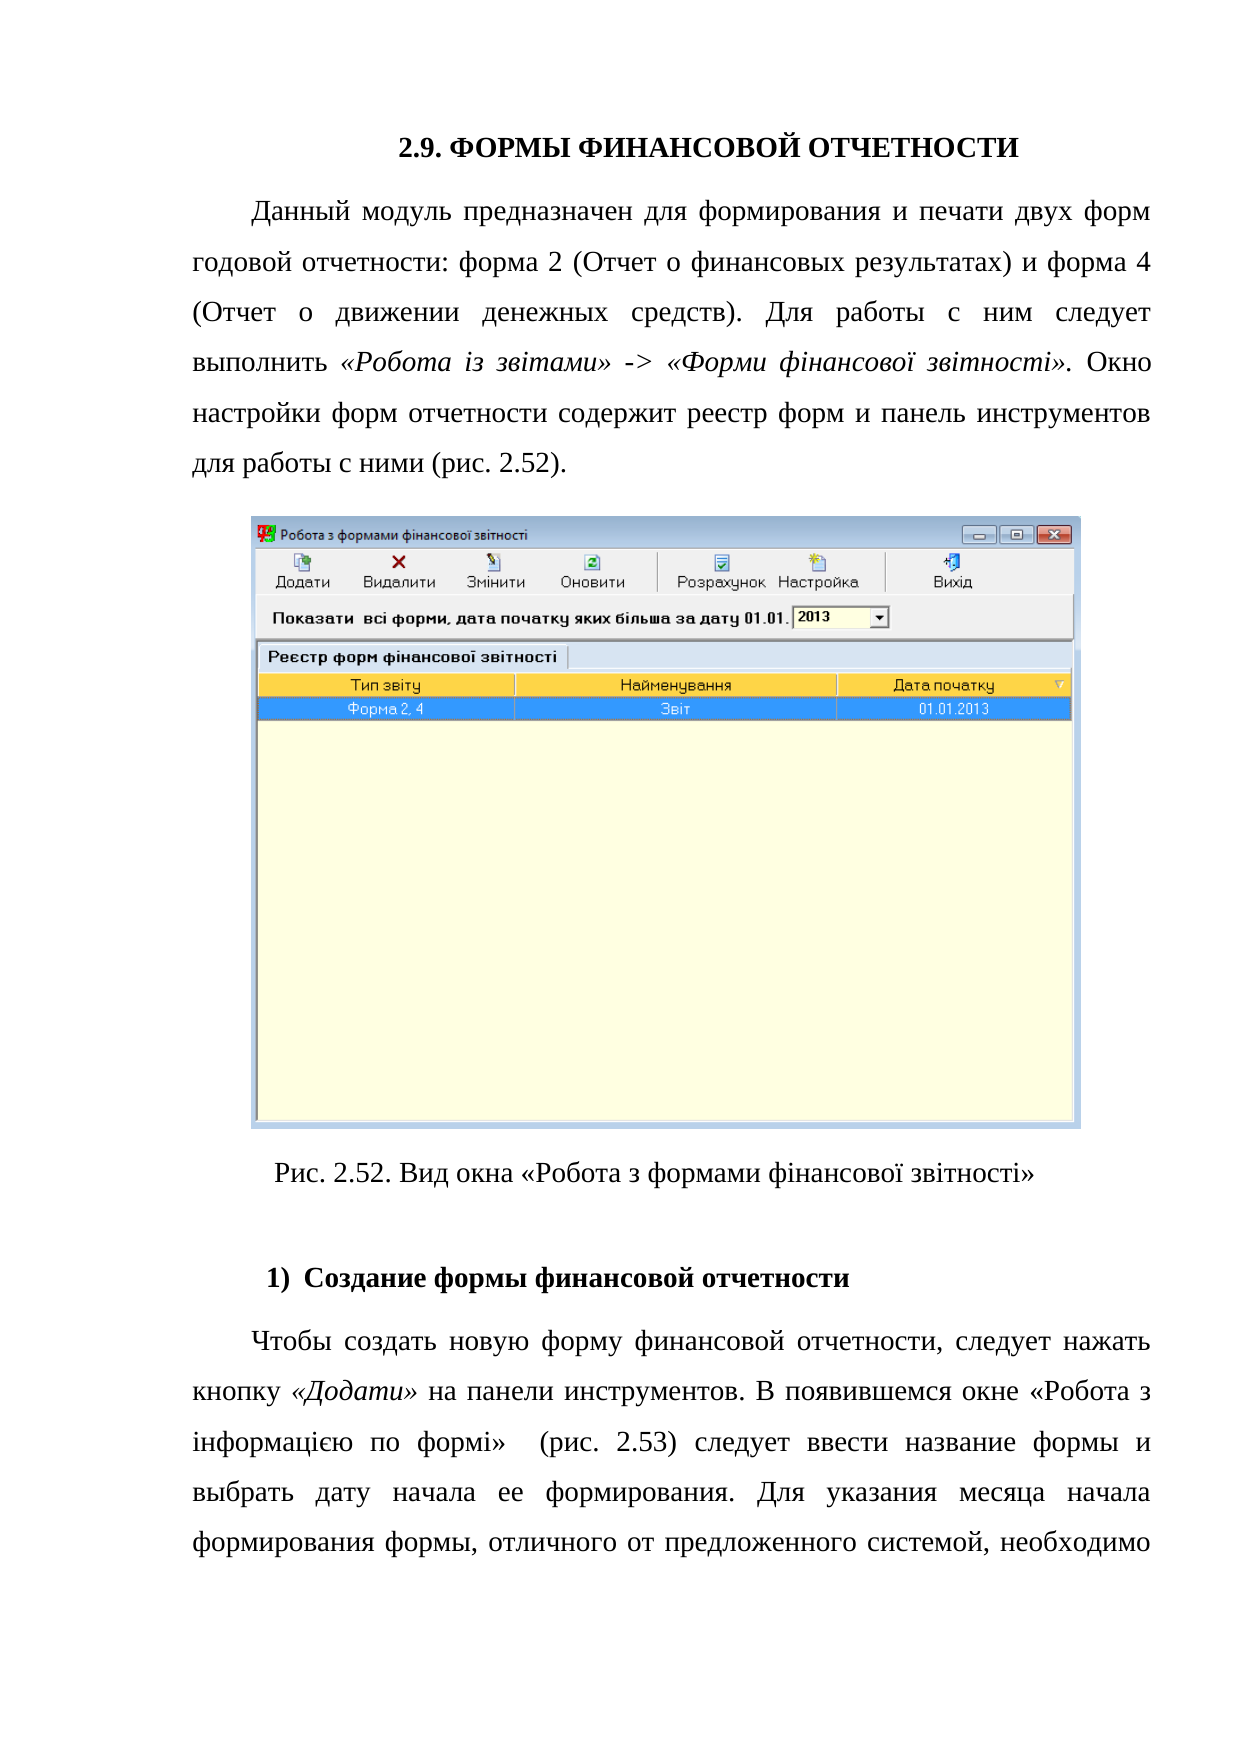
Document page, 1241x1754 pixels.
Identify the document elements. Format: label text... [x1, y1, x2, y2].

subtitle 2.9. Формы финансовой отчетности [192, 131, 1152, 164]
text Данный модуль предназначен для формирования и печати двух форм годовой отчетности: форма 2 (Отчет о финансовых результатах) и форма 4 (Отчет о движении денежных средств). Для работы с ним следует выполнить «Робота із звітами» -> «Форми фінансової звітності». Окно настройки форм отчетности содержит реестр форм и панель инструментов для работы с ними (рис. 2.52). [192, 193, 1152, 478]
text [192, 1323, 1152, 1558]
picture [251, 516, 1081, 1129]
subtitle Создание формы финансовой отчетности [266, 1260, 1152, 1294]
